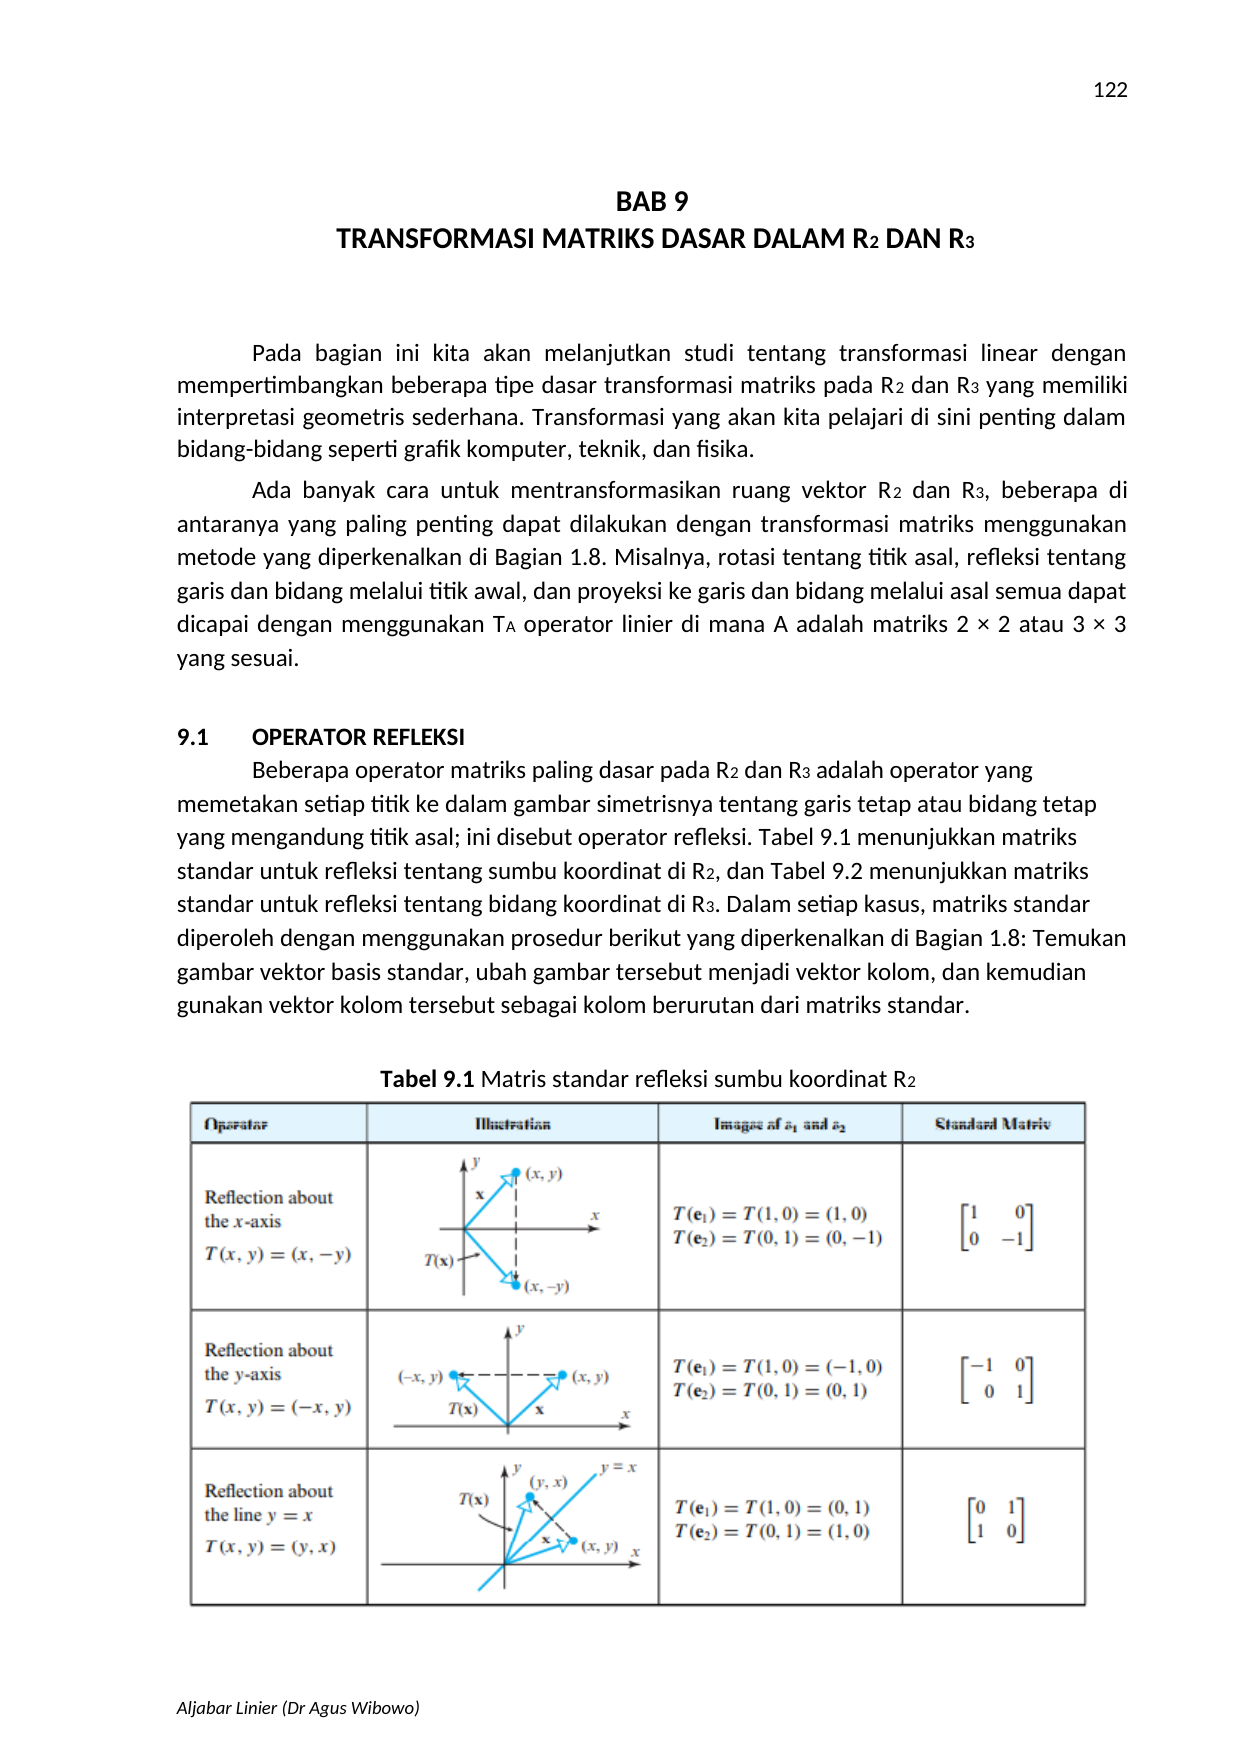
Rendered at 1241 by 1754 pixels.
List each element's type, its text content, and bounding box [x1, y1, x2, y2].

text BAB 9 TRANSFORMASI MATRIKS DASAR DALAM R2 DAN R3 [330, 182, 980, 256]
picture [175, 1097, 1105, 1619]
text Pada bagian ini kita akan melanjutkan studi tentang transformasi linear dengan mempertimbangkan beberapa tipe dasar transformasi matriks pada R2 dan R3 yang memiliki interpretasi geometris sederhana. Transformasi yang akan kita pelajari di sini penting dalam bidang-bidang seperti grafik komputer, teknik, dan fisika. [177, 337, 1128, 464]
text Ada banyak cara untuk mentransformasikan ruang vektor R2 dan R3, beberapa di antaranya yang paling penting dapat dilakukan dengan transformasi matriks menggunakan metode yang diperkenalkan di Bagian 1.8. Misalnya, rotasi tentang titik asal, refleksi tentang garis dan bidang melalui titik awal, dan proyeksi ke garis dan bidang melalui asal semua dapat dicapai dengan menggunakan TA operator linier di mana A adalah matriks 2 × 2 atau 3 × 3 yang sesuai. [177, 474, 1128, 672]
text 122 [150, 79, 1128, 102]
text Aljabar Linier (Dr Agus Wibowo) [177, 1699, 1130, 1718]
text Tabel 9.1 Matris standar refleksi sumbu koordinat R2 [380, 1066, 1130, 1092]
text 9.1 OPERATOR REFLEKSI Beberapa operator matriks paling dasar pada R2 dan R3 adalah operator yang memetakan setiap titik ke dalam gambar simetrisnya tentang garis tetap atau bidang tetap yang mengandung titik asal; ini disebut operator refleksi. Tabel 9.1 menunjukkan matriks standar untuk refleksi tentang sumbu koordinat di R2, dan Tabel 9.2 menunjukkan matriks standar untuk refleksi tentang bidang koordinat di R3. Dalam setiap kasus, matriks standar diperoleh dengan menggunakan prosedur berikut yang diperkenalkan di Bagian 1.8: Temukan gambar vektor basis standar, ubah gambar tersebut menjadi vektor kolom, dan kemudian gunakan vektor kolom tersebut sebagai kolom berurutan dari matriks standar. [177, 721, 1130, 1020]
